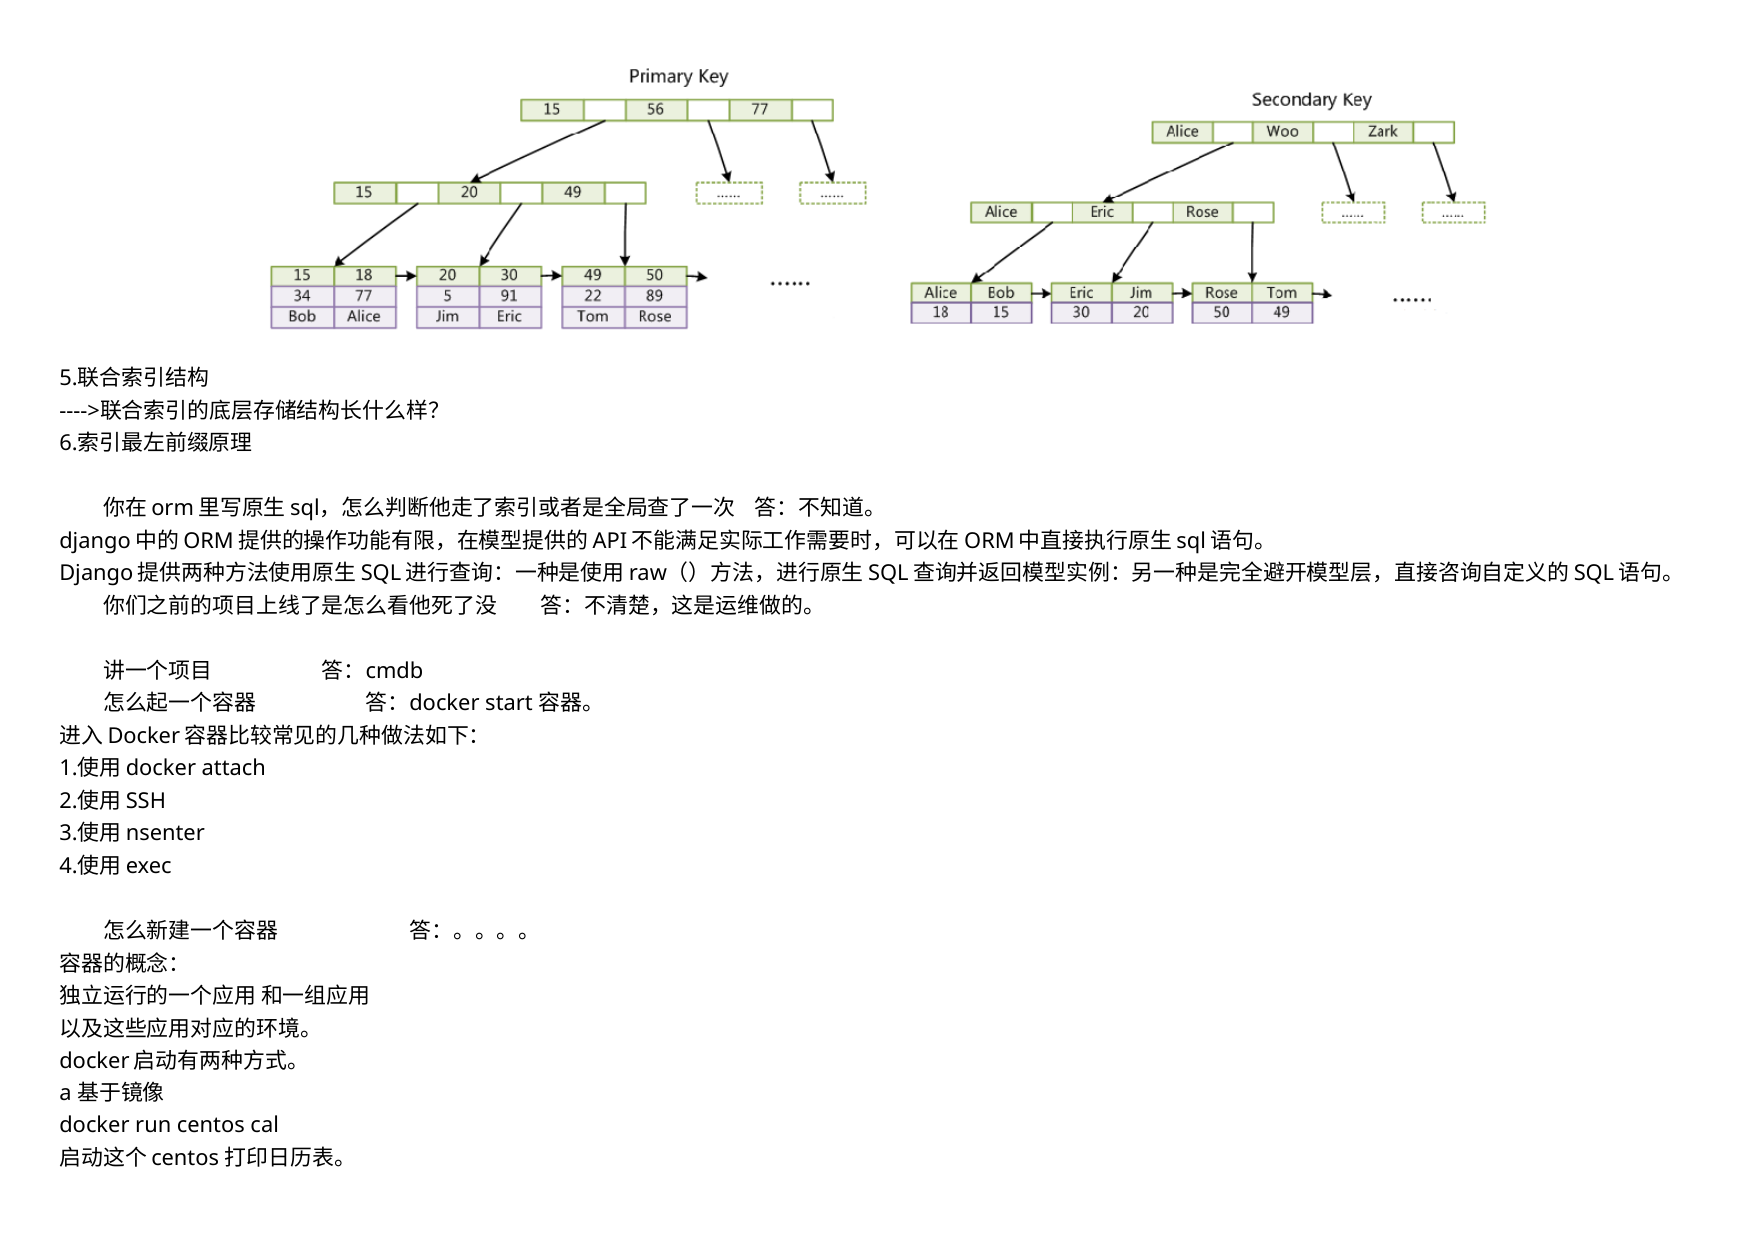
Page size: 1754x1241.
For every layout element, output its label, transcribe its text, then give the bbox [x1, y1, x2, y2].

text 进入Docker容器比较常见的几种做法如下： 1.使用docker attach 2.使用SSH 3.使用nsenter [59, 718, 1695, 848]
text 怎么起一个容器 答：docker start 容器。 [59, 685, 1695, 718]
text docker run centos cal [59, 1108, 1695, 1140]
text 容器的概念： [59, 945, 1695, 978]
text 5.联合索引结构 [59, 360, 1695, 393]
text 启动这个centos 打印日历表。 [59, 1140, 1695, 1173]
text 你们之前的项目上线了是怎么看他死了没 答：不清楚，这是运维做的。 [59, 588, 1695, 620]
text ---->联合索引的底层存储结构长什么样？ [59, 393, 1695, 425]
picture [259, 67, 1494, 337]
text 讲一个项目 答：cmdb [59, 653, 1695, 685]
text 4.使用exec [59, 848, 1695, 880]
text a 基于镜像 [59, 1075, 1695, 1108]
text docker启动有两种方式。 [59, 1043, 1695, 1075]
text 你在orm里写原生sql，怎么判断他走了索引或者是全局查了一次 答：不知道。 [59, 490, 1695, 523]
text 6.索引最左前缀原理 [59, 425, 1695, 458]
text 以及这些应用对应的环境。 [59, 1010, 1695, 1043]
text 独立运行的一个应用 和一组应用 [59, 978, 1695, 1010]
text 怎么新建一个容器 答：。。。。 [59, 913, 1695, 945]
text django中的ORM提供的操作功能有限，在模型提供的API不能满足实际工作需要时，可以在ORM中直接执行原生sql语句。 Django提供两种方法使用原生SQL进行查询：一种是使用raw（）方法，进行原生SQL查询并返回模型实例：另一种是完全避开模型层，直接咨询自定义的SQL语句。 [59, 523, 1695, 588]
